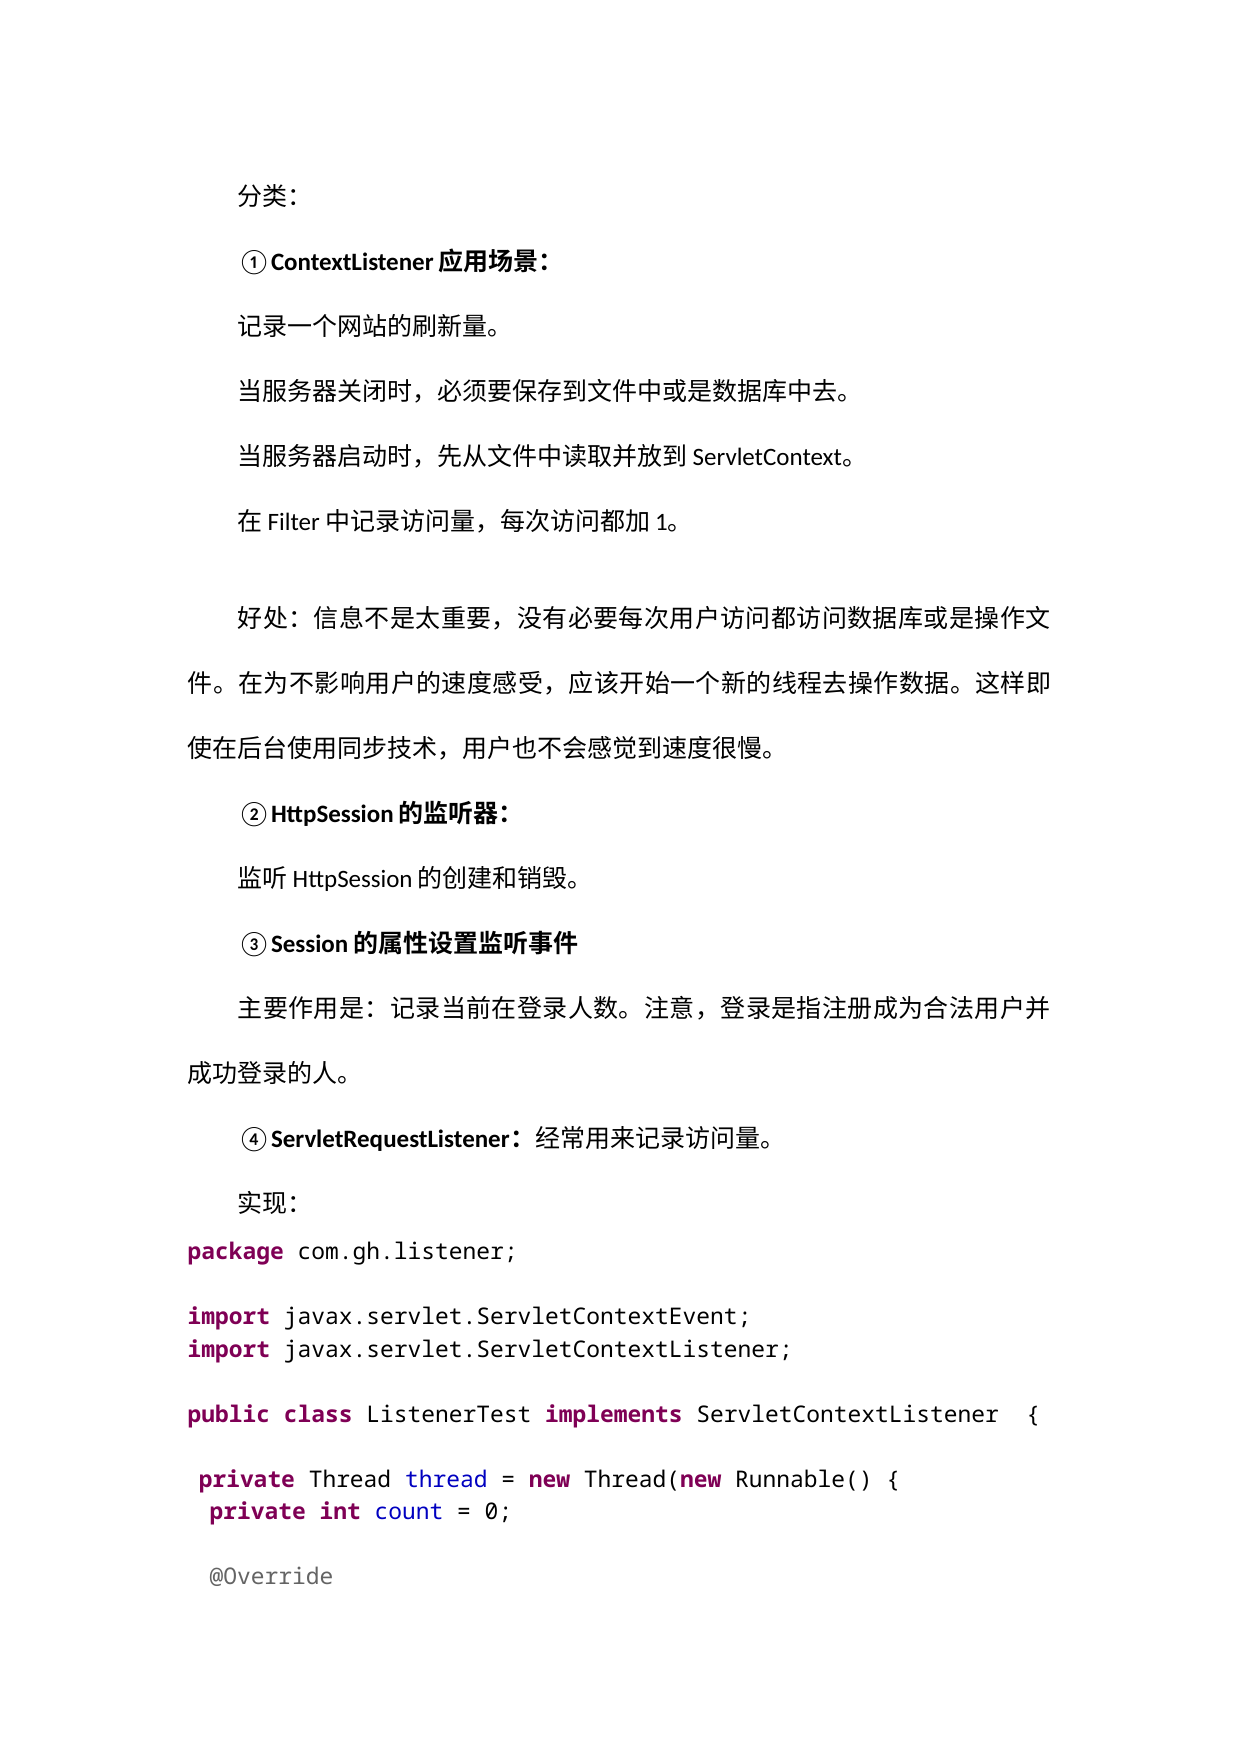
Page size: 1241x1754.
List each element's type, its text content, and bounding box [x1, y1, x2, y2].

text public class ListenerTest implements ServletContextListener { [187, 1397, 1053, 1429]
text ③Session的属性设置监听事件 [187, 909, 1053, 974]
text 在Filter中记录访问量，每次访问都加1。 [187, 487, 1053, 552]
text private int count = 0; [187, 1494, 1053, 1527]
text ④ServletRequestListener：经常用来记录访问量。 [187, 1104, 1053, 1169]
text 分类： [187, 162, 1053, 227]
text ②HttpSession的监听器： [187, 779, 1053, 844]
text 实现： [187, 1169, 1053, 1234]
text package com.gh.listener; [187, 1234, 1053, 1267]
text ①ContextListener应用场景： [187, 227, 1053, 292]
text 主要作用是：记录当前在登录人数。注意，登录是指注册成为合法用户并成功登录的人。 [187, 974, 1053, 1104]
text 当服务器启动时，先从文件中读取并放到ServletContext。 [187, 422, 1053, 487]
text private Thread thread = new Thread(new Runnable() { [187, 1462, 1053, 1494]
text import javax.servlet.ServletContextListener; [187, 1332, 1053, 1364]
text @Override [187, 1559, 1053, 1592]
text 记录一个网站的刷新量。 [187, 292, 1053, 357]
text 监听HttpSession的创建和销毁。 [187, 844, 1053, 909]
text import javax.servlet.ServletContextEvent; [187, 1299, 1053, 1332]
text 当服务器关闭时，必须要保存到文件中或是数据库中去。 [187, 357, 1053, 422]
text 好处：信息不是太重要，没有必要每次用户访问都访问数据库或是操作文件。在为不影响用户的速度感受，应该开始一个新的线程去操作数据。这样即使在后台使用同步技术，用户也不会感觉到速度很慢。 [187, 584, 1053, 779]
